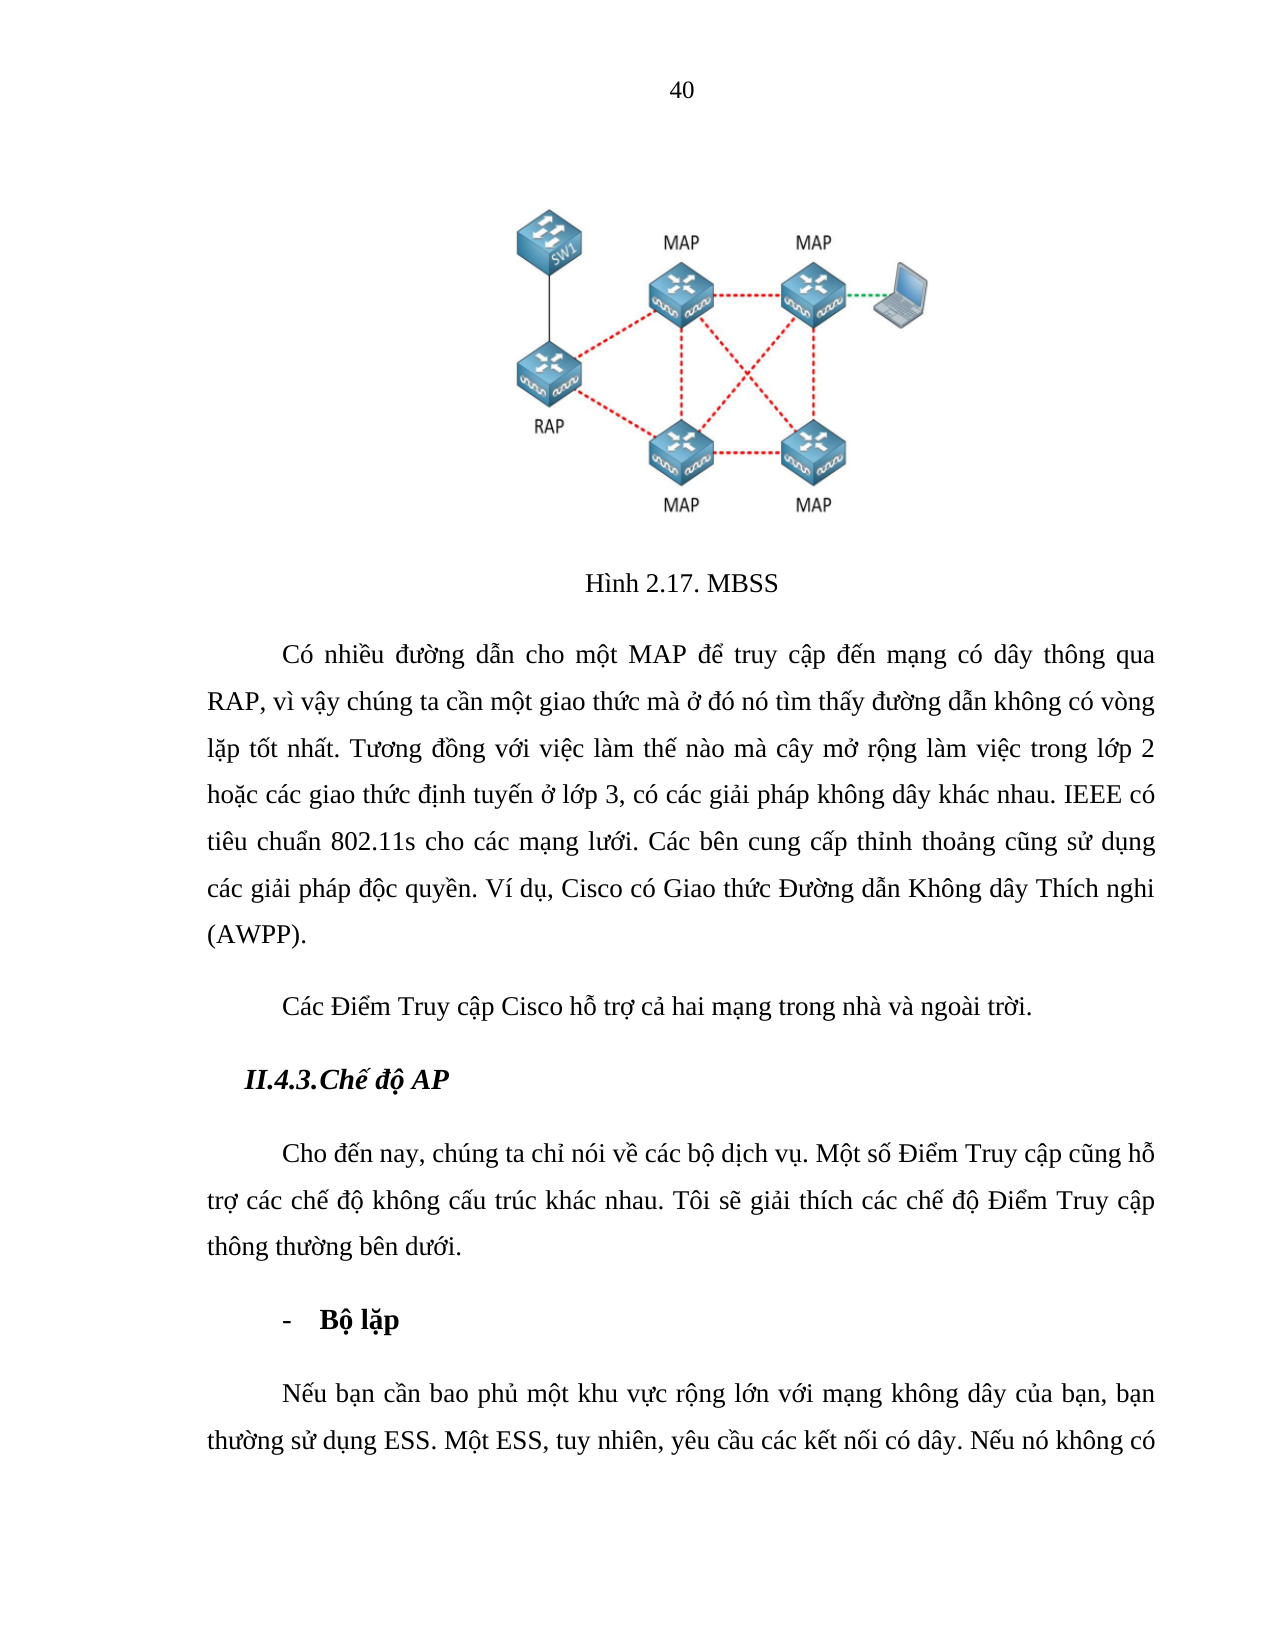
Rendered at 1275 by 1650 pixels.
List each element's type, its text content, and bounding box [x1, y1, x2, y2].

list Bộ lặp [282, 1302, 1157, 1336]
picture [494, 206, 945, 527]
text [207, 1377, 1157, 1455]
text Có nhiều đường dẫn cho một MAP để truy cập đến mạng có dây thông qua RAP, vì vậy chúng ta cần một giao thức mà ở đó nó tìm thấy đường dẫn không có vòng lặp tốt nhất. Tương đồng với việc làm thế nào mà cây mở rộng làm việc trong lớp 2 hoặc các giao thức định tuyến ở lớp 3, có các giải pháp không dây khác nhau. IEEE có tiêu chuẩn 802.11s cho các mạng lưới. Các bên cung cấp thỉnh thoảng cũng sử dụng các giải pháp độc quyền. Ví dụ, Cisco có Giao thức Đường dẫn Không dây Thích nghi (AWPP). [207, 638, 1157, 949]
text Các Điểm Truy cập Cisco hỗ trợ cả hai mạng trong nhà và ngoài trời. [207, 990, 1157, 1021]
text Hình 2.17. MBSS [207, 567, 1157, 598]
list Chế độ AP [244, 1062, 1157, 1095]
text Cho đến nay, chúng ta chỉ nói về các bộ dịch vụ. Một số Điểm Truy cập cũng hỗ trợ các chế độ không cấu trúc khác nhau. Tôi sẽ giải thích các chế độ Điểm Truy cập thông thường bên dưới. [207, 1137, 1157, 1262]
